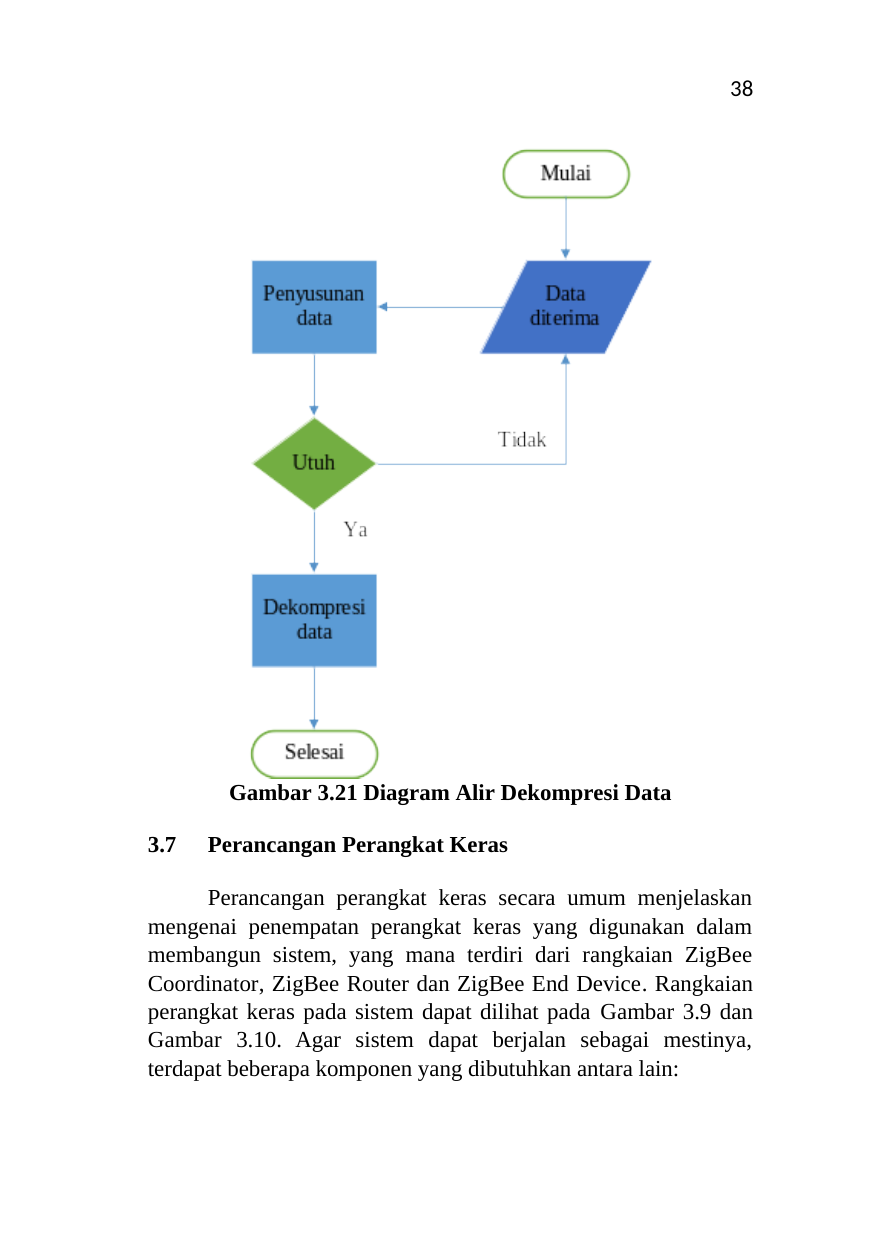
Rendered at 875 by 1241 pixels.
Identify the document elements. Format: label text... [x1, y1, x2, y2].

subtitle Perancangan Perangkat Keras [148, 832, 753, 858]
text Perancangan perangkat keras secara umum menjelaskan mengenai penempatan perangkat keras yang digunakan dalam membangun sistem, yang mana terdiri dari rangkaian ZigBee Coordinator, ZigBee Router dan ZigBee End Device. Rangkaian perangkat keras pada sistem dapat dilihat pada Gambar 3.9 dan Gambar 3.10. Agar sistem dapat berjalan sebagai mestinya, terdapat beberapa komponen yang dibutuhkan antara lain: [148, 884, 753, 1081]
